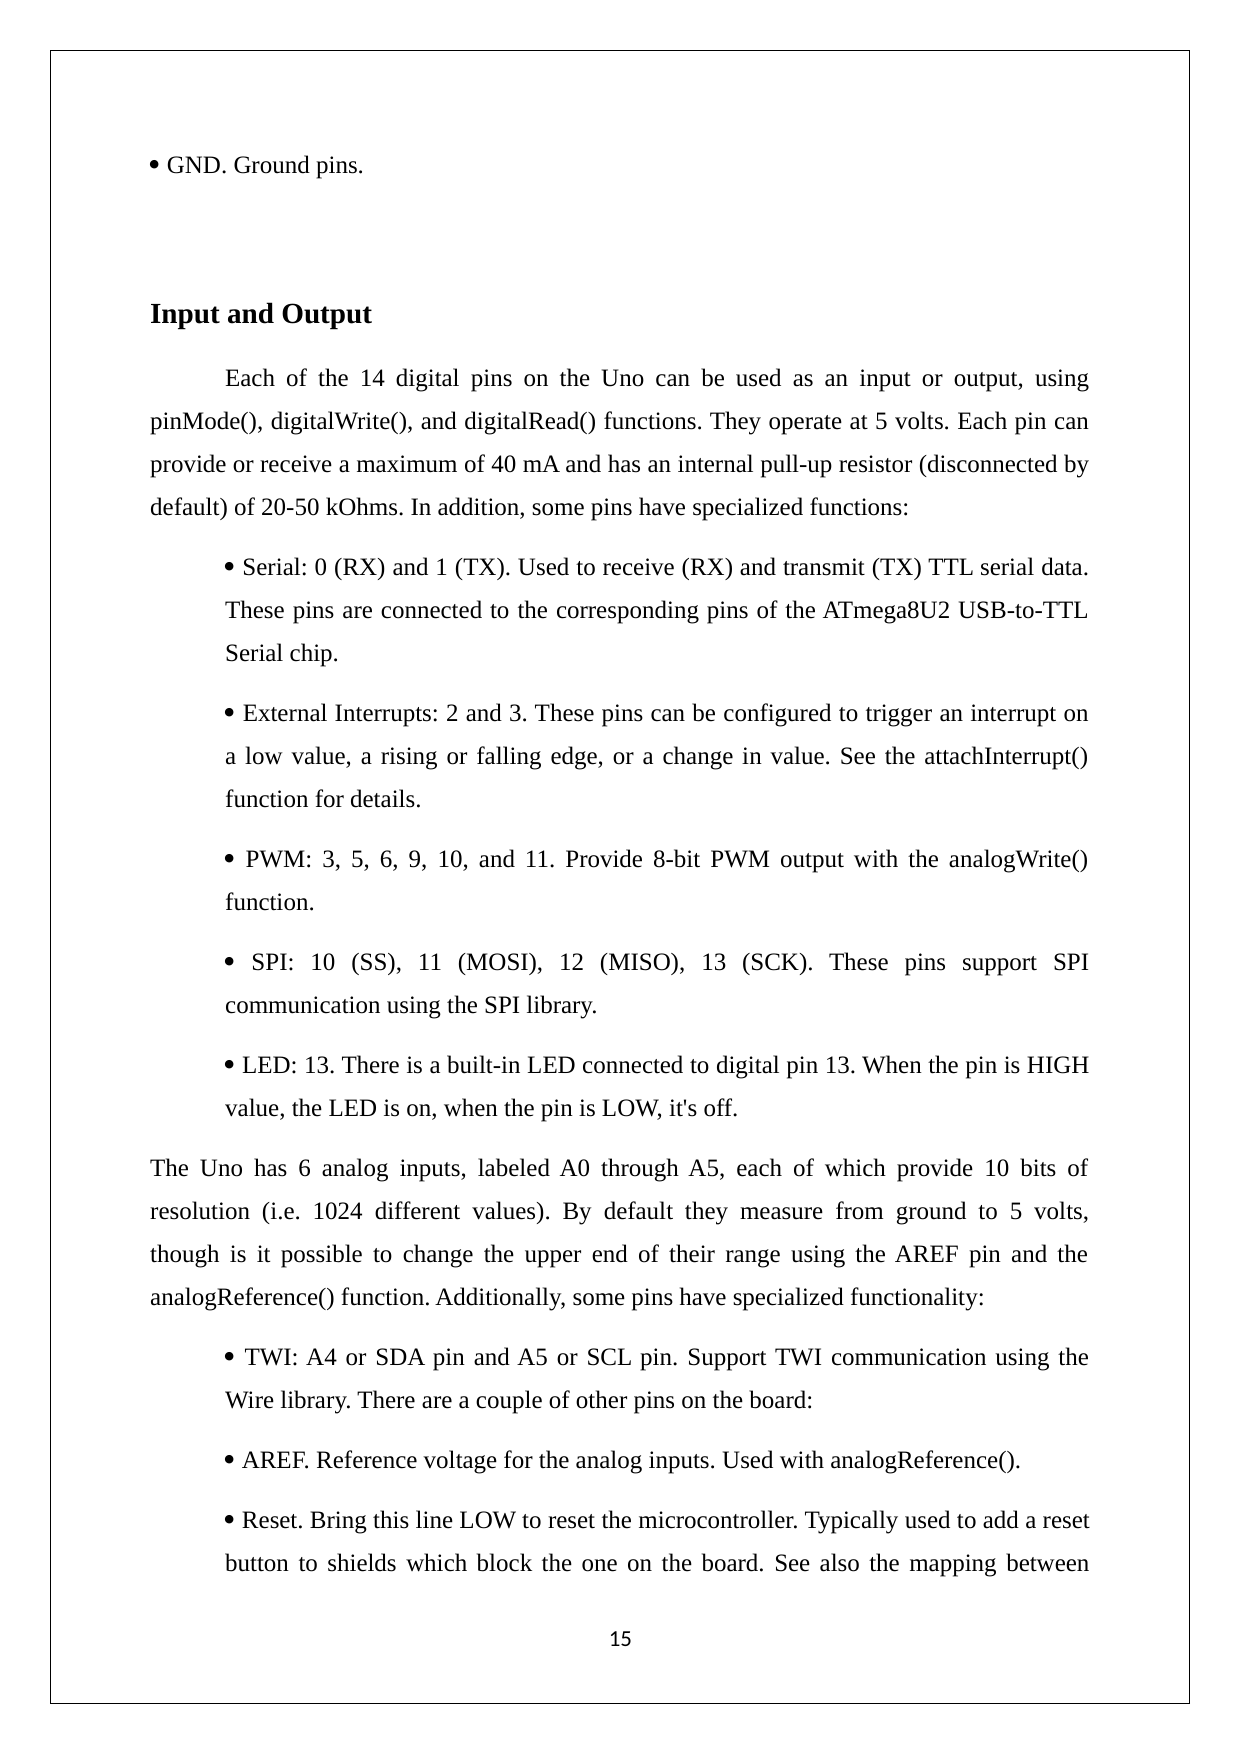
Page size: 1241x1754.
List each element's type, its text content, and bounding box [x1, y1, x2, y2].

text Input and Output [150, 296, 1090, 329]
text Serial: 0 (RX) and 1 (TX). Used to receive (RX) and transmit (TX) TTL serial data. These pins are connected to the corresponding pins of the ATmega8U2 USB-to-TTL Serial chip. [225, 552, 1090, 667]
text SPI: 10 (SS), 11 (MOSI), 12 (MISO), 13 (SCK). These pins support SPI communication using the SPI library. [225, 947, 1090, 1019]
text TWI: A4 or SDA pin and A5 or SCL pin. Support TWI communication using the Wire library. There are a couple of other pins on the board: [225, 1342, 1090, 1414]
text AREF. Reference voltage for the analog inputs. Used with analogReference(). [225, 1445, 1090, 1474]
list GND. Ground pins. [150, 150, 1090, 179]
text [225, 1505, 1090, 1577]
text The Uno has 6 analog inputs, labeled A0 through A5, each of which provide 10 bits of resolution (i.e. 1024 different values). By default they measure from ground to 5 volts, though is it possible to change the upper end of their range using the AREF pin and the analogReference() function. Additionally, some pins have specialized functionality: [150, 1153, 1090, 1311]
text PWM: 3, 5, 6, 9, 10, and 11. Provide 8-bit PWM output with the analogWrite() function. [225, 844, 1090, 916]
text Each of the 14 digital pins on the Uno can be used as an input or output, using pinMode(), digitalWrite(), and digitalRead() functions. They operate at 5 volts. Each pin can provide or receive a maximum of 40 mA and has an internal pull-up resistor (disconnected by default) of 20-50 kOhms. In addition, some pins have specialized functions: [150, 363, 1090, 521]
text LED: 13. There is a built-in LED connected to digital pin 13. When the pin is HIGH value, the LED is on, when the pin is LOW, it's off. [225, 1050, 1090, 1122]
text External Interrupts: 2 and 3. These pins can be configured to trigger an interrupt on a low value, a rising or falling edge, or a change in value. See the attachInterrupt() function for details. [225, 698, 1090, 813]
